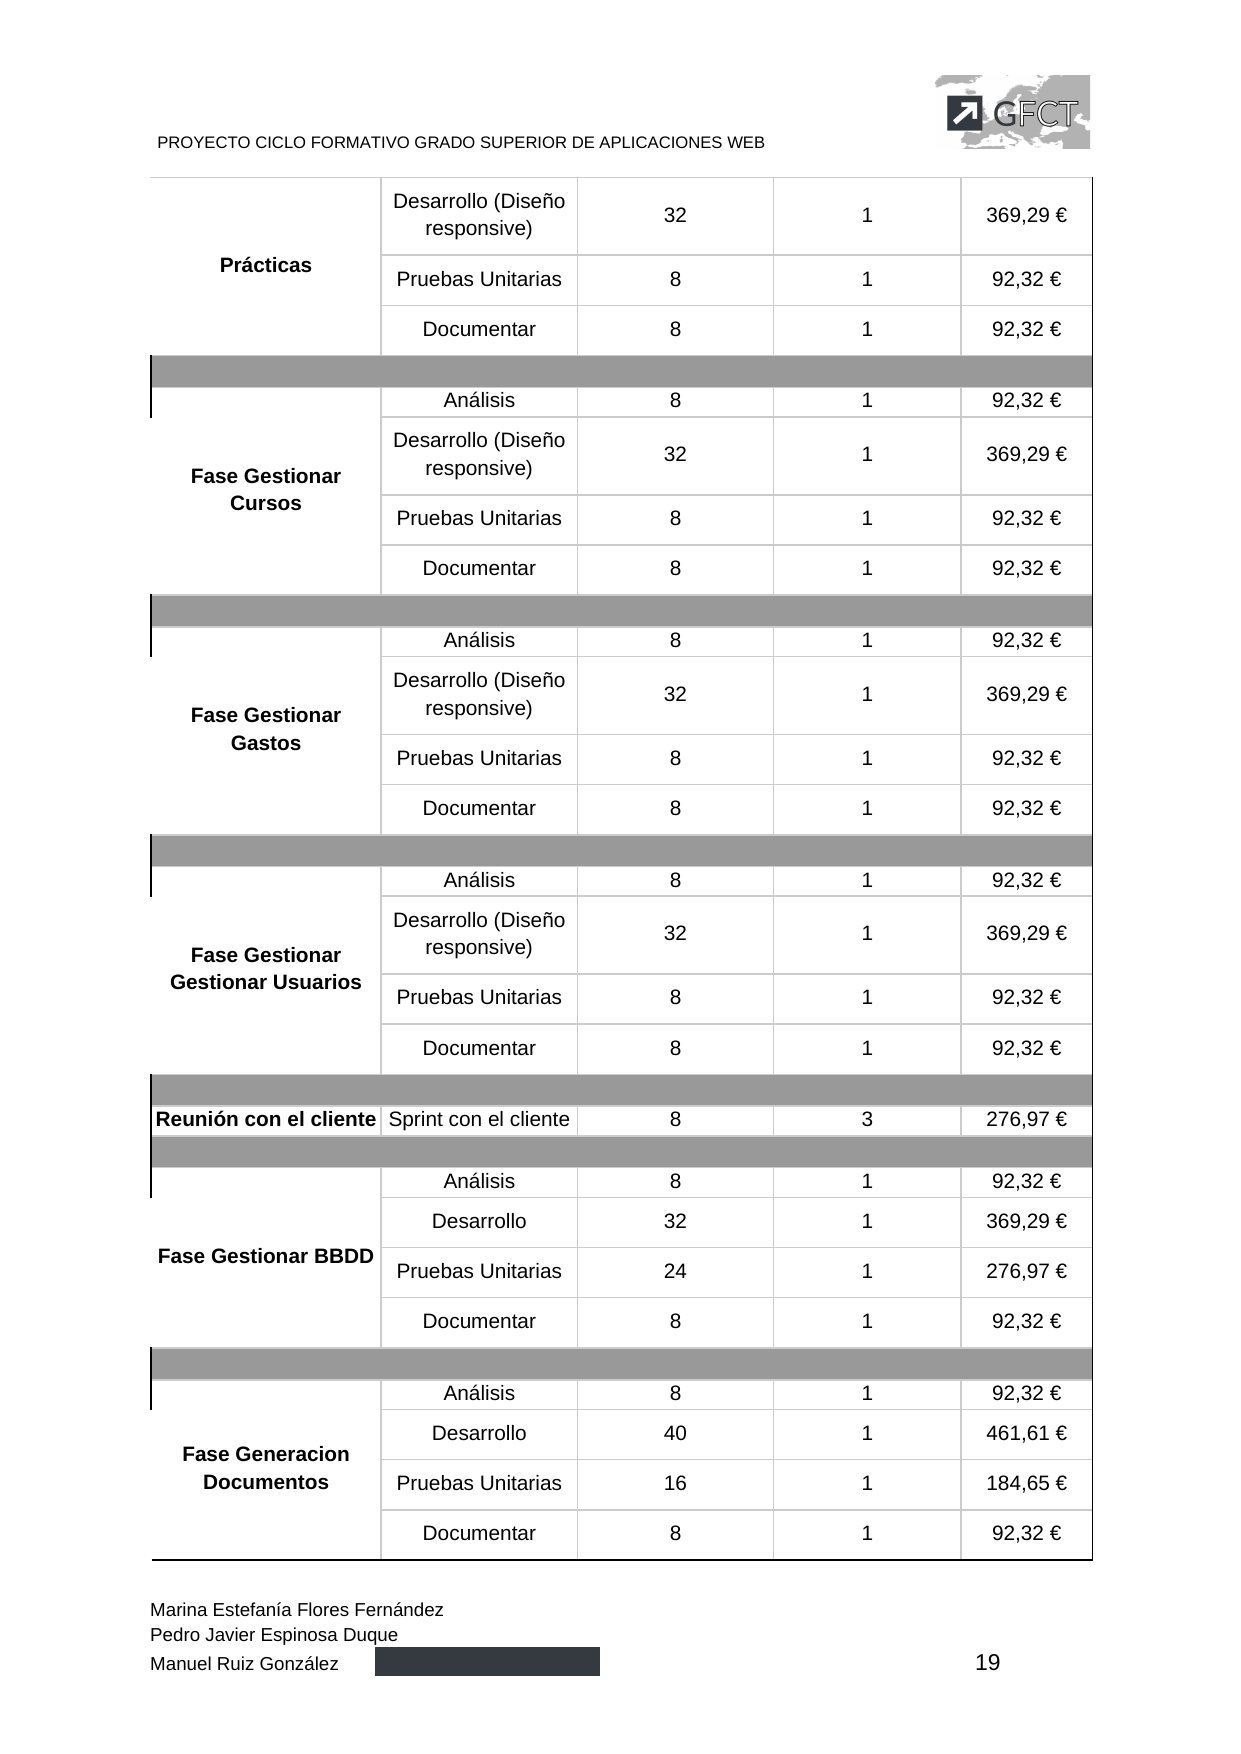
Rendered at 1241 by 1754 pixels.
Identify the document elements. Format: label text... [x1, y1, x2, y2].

table_cell 184,65 € [962, 1460, 1092, 1509]
table_cell 1 [774, 628, 960, 656]
table_cell 1 [774, 256, 960, 304]
table_cell 8 [578, 256, 773, 304]
table_cell 8 [578, 546, 773, 594]
table_cell 92,32 € [962, 256, 1092, 304]
table_cell 1 [774, 1298, 960, 1347]
table_cell 8 [578, 1511, 773, 1559]
table_cell Documentar [382, 785, 577, 834]
table_cell 92,32 € [962, 785, 1092, 834]
table_cell Desarrollo (Diseño responsive) [382, 897, 577, 973]
table_cell Análisis [382, 628, 577, 656]
table_cell 92,32 € [962, 1168, 1092, 1196]
table_cell Pruebas Unitarias [382, 975, 577, 1023]
table_cell 1 [774, 306, 960, 355]
table_cell 32 [578, 897, 773, 973]
table_cell 92,32 € [962, 867, 1092, 895]
table_cell Fase Gestionar Gastos [151, 628, 380, 834]
table_cell 92,32 € [962, 496, 1092, 544]
table_cell Pruebas Unitarias [382, 1248, 577, 1297]
table_cell 24 [578, 1248, 773, 1297]
table_cell 1 [774, 418, 960, 494]
table_cell 1 [774, 1168, 960, 1196]
table_cell 32 [578, 178, 773, 254]
table_cell 1 [774, 657, 960, 733]
picture [934, 75, 1091, 149]
table_cell 92,32 € [962, 388, 1092, 416]
table_cell Desarrollo (Diseño responsive) [382, 418, 577, 494]
table_cell [152, 836, 1092, 866]
table_cell 1 [774, 897, 960, 973]
table_cell 1 [774, 1248, 960, 1297]
table_cell Análisis [382, 867, 577, 895]
table_cell Documentar [382, 1025, 577, 1073]
table_cell 8 [578, 1168, 773, 1196]
table_cell Análisis [382, 388, 577, 416]
table_cell 1 [774, 1025, 960, 1073]
table_cell 92,32 € [962, 1298, 1092, 1347]
table_cell 8 [578, 975, 773, 1023]
table_cell 8 [578, 1381, 773, 1408]
table_cell Desarrollo [382, 1410, 577, 1459]
table_cell Desarrollo [382, 1198, 577, 1247]
table_cell [152, 1075, 1092, 1105]
table_cell [152, 1349, 1092, 1379]
table_cell [152, 1137, 1092, 1167]
table_cell 1 [774, 1460, 960, 1509]
table_cell 1 [774, 546, 960, 594]
table_cell Fase Gestionar Cursos [151, 388, 380, 594]
table_cell Desarrollo (Diseño responsive) [382, 657, 577, 733]
table_cell Análisis [382, 1381, 577, 1408]
table_cell Fase Gestionar BBDD [151, 1168, 380, 1347]
table_cell 92,32 € [962, 546, 1092, 594]
table_cell Documentar [382, 306, 577, 355]
table_cell 16 [578, 1460, 773, 1509]
table_cell 32 [578, 1198, 773, 1247]
table_cell 276,97 € [962, 1107, 1092, 1135]
table_cell 1 [774, 867, 960, 895]
table_cell 369,29 € [962, 418, 1092, 494]
table_cell 276,97 € [962, 1248, 1092, 1297]
table_cell Sprint con el cliente [382, 1107, 577, 1135]
table_cell 1 [774, 178, 960, 254]
table_cell 369,29 € [962, 897, 1092, 973]
table_cell 92,32 € [962, 628, 1092, 656]
table_cell 1 [774, 1511, 960, 1559]
table_cell Fase Generacion Documentos [151, 1381, 380, 1559]
table_cell Pruebas Unitarias [382, 735, 577, 784]
table_cell Fase Gestionar Gestionar Usuarios [151, 867, 380, 1073]
table_cell 1 [774, 1198, 960, 1247]
table_cell 8 [578, 388, 773, 416]
table_cell 92,32 € [962, 1381, 1092, 1408]
table_cell 92,32 € [962, 306, 1092, 355]
table_cell 1 [774, 1381, 960, 1408]
table_cell 369,29 € [962, 657, 1092, 733]
table_cell 8 [578, 1025, 773, 1073]
table_cell 369,29 € [962, 1198, 1092, 1247]
table_cell 8 [578, 1107, 773, 1135]
table_cell 369,29 € [962, 178, 1092, 254]
table_cell [152, 596, 1092, 626]
table_cell 8 [578, 496, 773, 544]
table_cell 1 [774, 496, 960, 544]
table_cell 1 [774, 735, 960, 784]
table_cell 92,32 € [962, 1511, 1092, 1559]
table_cell 1 [774, 975, 960, 1023]
table_cell Pruebas Unitarias [382, 256, 577, 304]
table_cell 1 [774, 1410, 960, 1459]
table_cell Documentar [382, 546, 577, 594]
table_cell Pruebas Unitarias [382, 1460, 577, 1509]
table_cell Reunión con el cliente [152, 1107, 380, 1135]
table_cell 8 [578, 735, 773, 784]
table_cell 32 [578, 418, 773, 494]
table_cell Pruebas Unitarias [382, 496, 577, 544]
table_cell Documentar [382, 1298, 577, 1347]
table_cell [152, 356, 1092, 387]
table_cell 8 [578, 306, 773, 355]
table_cell Documentar [382, 1511, 577, 1559]
table_cell 8 [578, 785, 773, 834]
table_cell 8 [578, 867, 773, 895]
table_cell 3 [774, 1107, 960, 1135]
table_cell 92,32 € [962, 1025, 1092, 1073]
table_cell 8 [578, 628, 773, 656]
table_cell 8 [578, 1298, 773, 1347]
table_cell Desarrollo (Diseño responsive) [382, 178, 577, 254]
table_cell 32 [578, 657, 773, 733]
table_cell 461,61 € [962, 1410, 1092, 1459]
table_cell 40 [578, 1410, 773, 1459]
table_cell Fase Gestionar Prácticas [151, 178, 380, 355]
table_cell Análisis [382, 1168, 577, 1196]
table_cell 92,32 € [962, 735, 1092, 784]
table_cell 92,32 € [962, 975, 1092, 1023]
table_cell 1 [774, 785, 960, 834]
table_cell 1 [774, 388, 960, 416]
